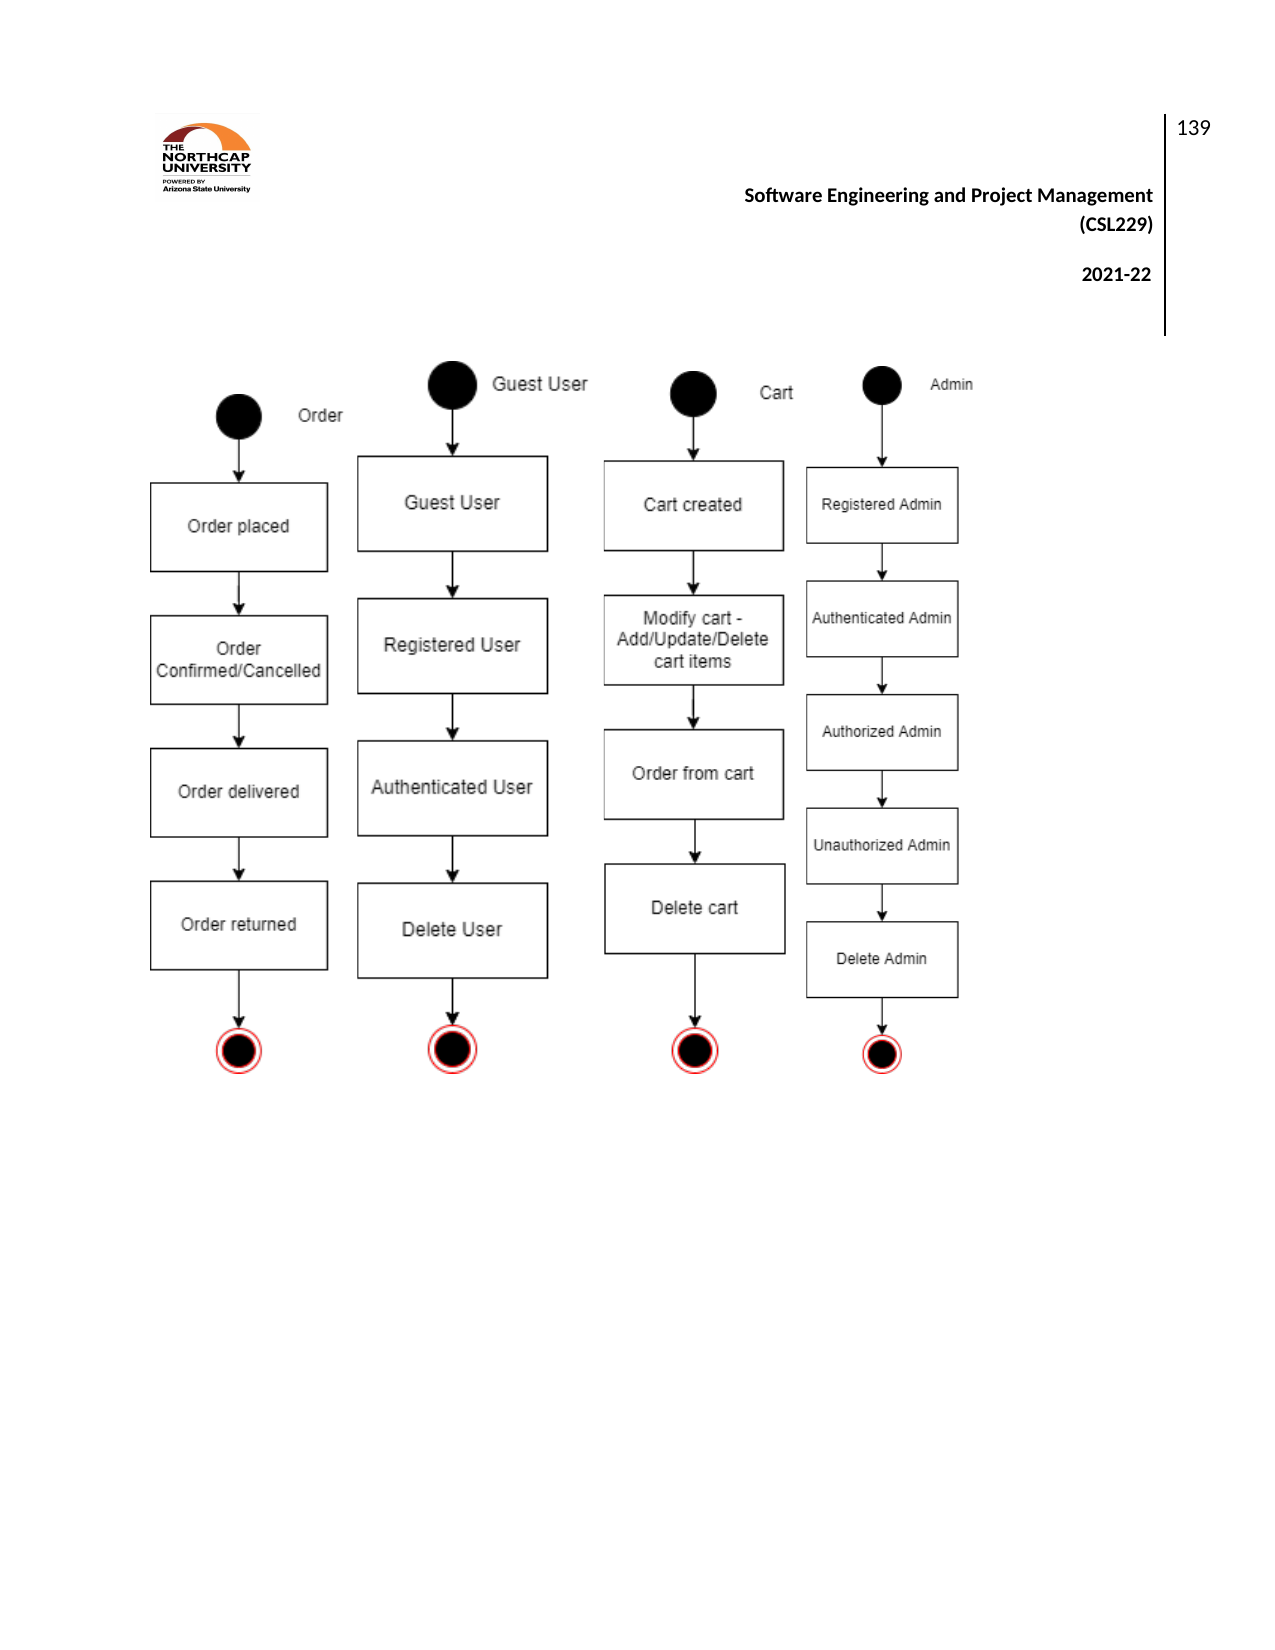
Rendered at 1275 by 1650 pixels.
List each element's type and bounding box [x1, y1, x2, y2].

picture [155, 113, 260, 202]
picture [150, 361, 984, 1074]
